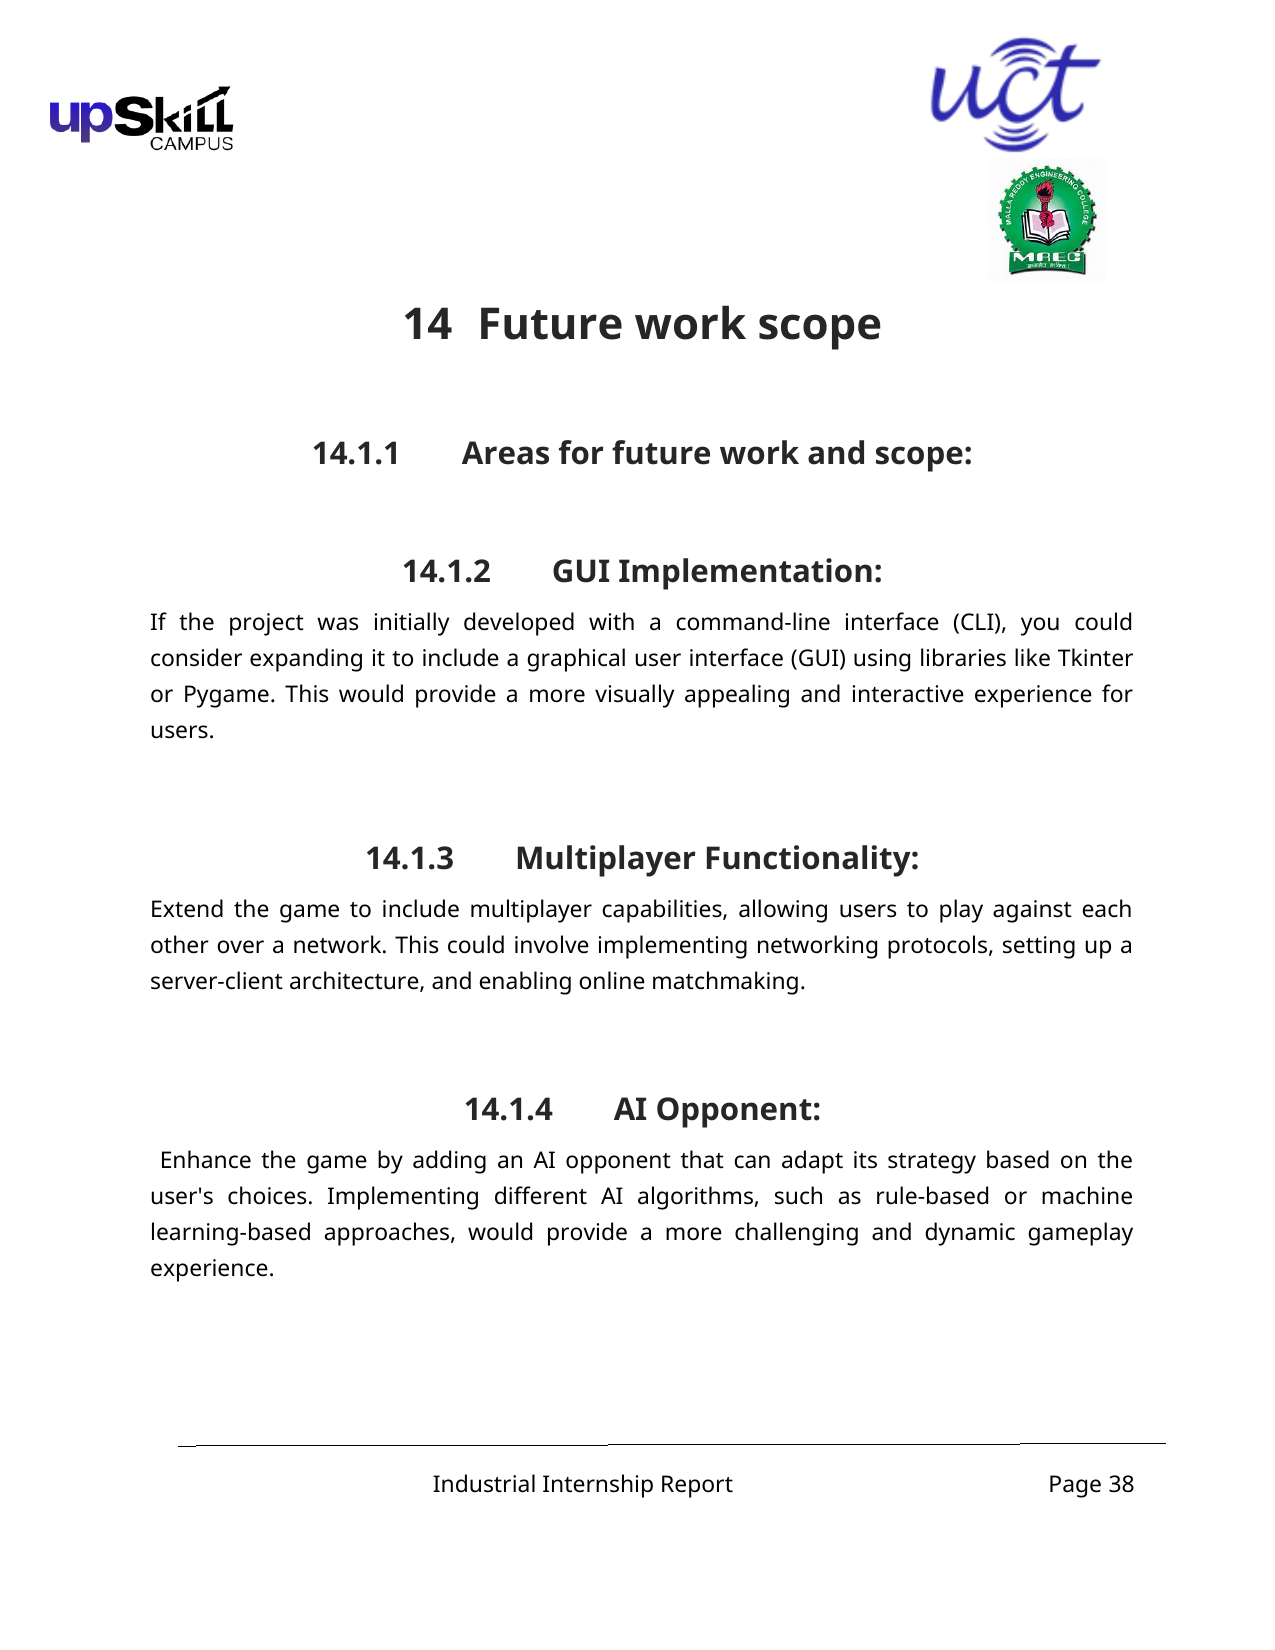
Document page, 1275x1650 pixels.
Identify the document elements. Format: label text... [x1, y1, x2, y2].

subtitle Future work scope [150, 293, 1134, 352]
text Extend the game to include multiplayer capabilities, allowing users to play against each other over a network. This could involve implementing networking protocols, setting up a server-client architecture, and enabling online matchmaking. [150, 893, 1134, 996]
text Enhance the game by adding an AI opponent that can adapt its strategy based on the user's choices. Implementing different AI algorithms, such as rule-based or machine learning-based approaches, would provide a more challenging and dynamic gameplay experience. [150, 1144, 1134, 1283]
subtitle GUI Implementation: [150, 549, 1134, 591]
subtitle Areas for future work and scope: [150, 431, 1134, 473]
subtitle Multiplayer Functionality: [150, 836, 1134, 878]
subtitle AI Opponent: [150, 1087, 1134, 1129]
text If the project was initially developed with a command-line interface (CLI), you could consider expanding it to include a graphical user interface (GUI) using libraries like Tkinter or Pygame. This would provide a more visually appealing and interactive experience for users. [150, 606, 1134, 745]
